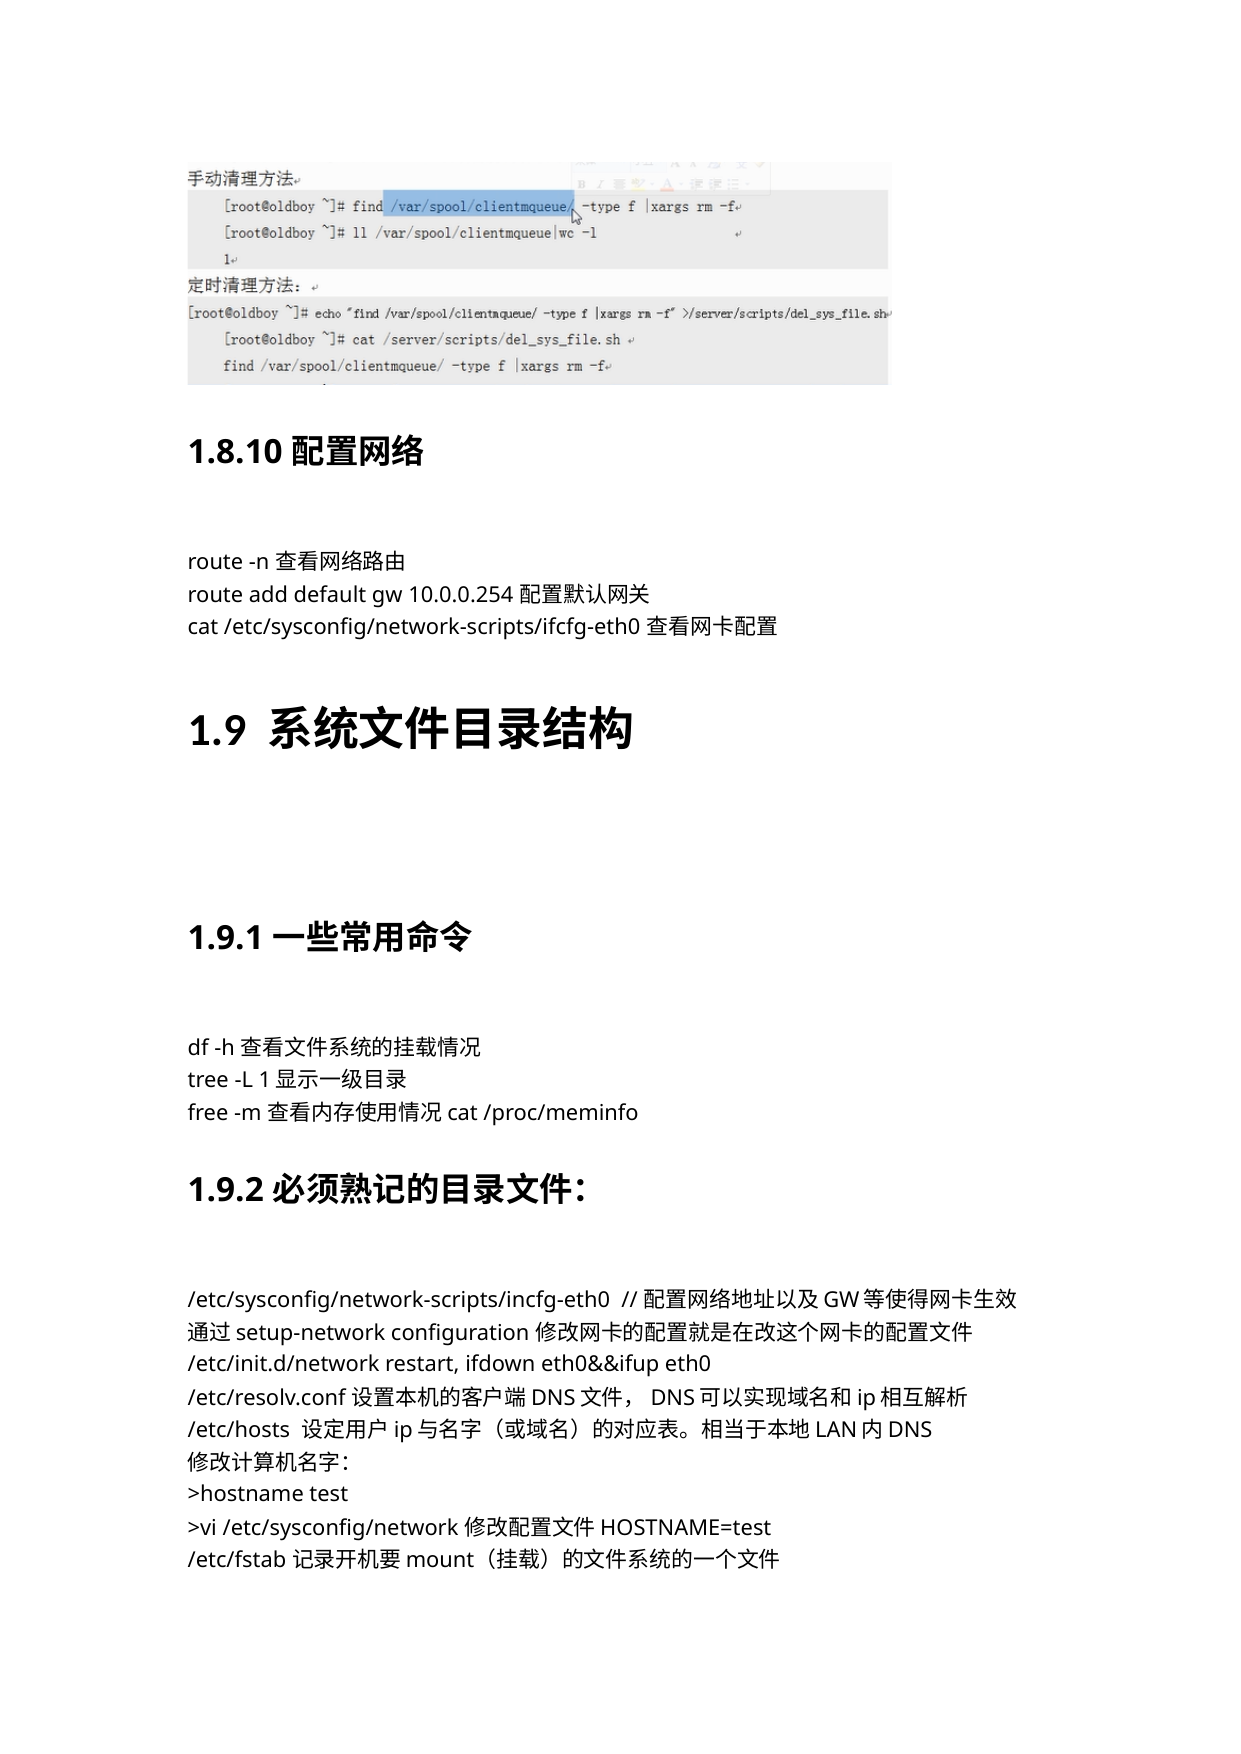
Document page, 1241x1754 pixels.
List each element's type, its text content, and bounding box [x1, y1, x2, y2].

subtitle 1.9 系统文件目录结构 [187, 677, 1053, 774]
text /etc/fstab 记录开机要mount（挂载）的文件系统的一个文件 [187, 1542, 1053, 1574]
text /etc/resolv.conf 设置本机的客户端DNS文件， DNS可以实现域名和ip相互解析 [187, 1379, 1053, 1412]
text >vi /etc/sysconfig/network 修改配置文件HOSTNAME=test [187, 1509, 1053, 1542]
subtitle 1.9.1 一些常用命令 [187, 902, 1053, 967]
text route add default gw 10.0.0.254 配置默认网关 [187, 576, 1053, 609]
text df -h 查看文件系统的挂载情况 [187, 1030, 1053, 1062]
subtitle 1.8.10 配置网络 [187, 417, 1053, 482]
text tree -L 1显示一级目录 [187, 1062, 1053, 1095]
text >hostname test [187, 1477, 1053, 1509]
text /etc/sysconfig/network-scripts/incfg-eth0 // 配置网络地址以及GW等使得网卡生效 [187, 1282, 1053, 1314]
subtitle 1.9.2 必须熟记的目录文件： [187, 1154, 1053, 1219]
text /etc/hosts 设定用户ip与名字（或域名）的对应表。相当于本地LAN内DNS [187, 1412, 1053, 1444]
text 修改计算机名字： [187, 1444, 1053, 1477]
text route -n 查看网络路由 [187, 544, 1053, 576]
picture [187, 162, 892, 385]
text 通过setup-network configuration 修改网卡的配置就是在改这个网卡的配置文件 [187, 1314, 1053, 1347]
text cat /etc/sysconfig/network-scripts/ifcfg-eth0 查看网卡配置 [187, 609, 1053, 641]
text free -m 查看内存使用情况 cat /proc/meminfo [187, 1095, 1053, 1127]
text /etc/init.d/network restart, ifdown eth0&&ifup eth0 [187, 1347, 1053, 1379]
